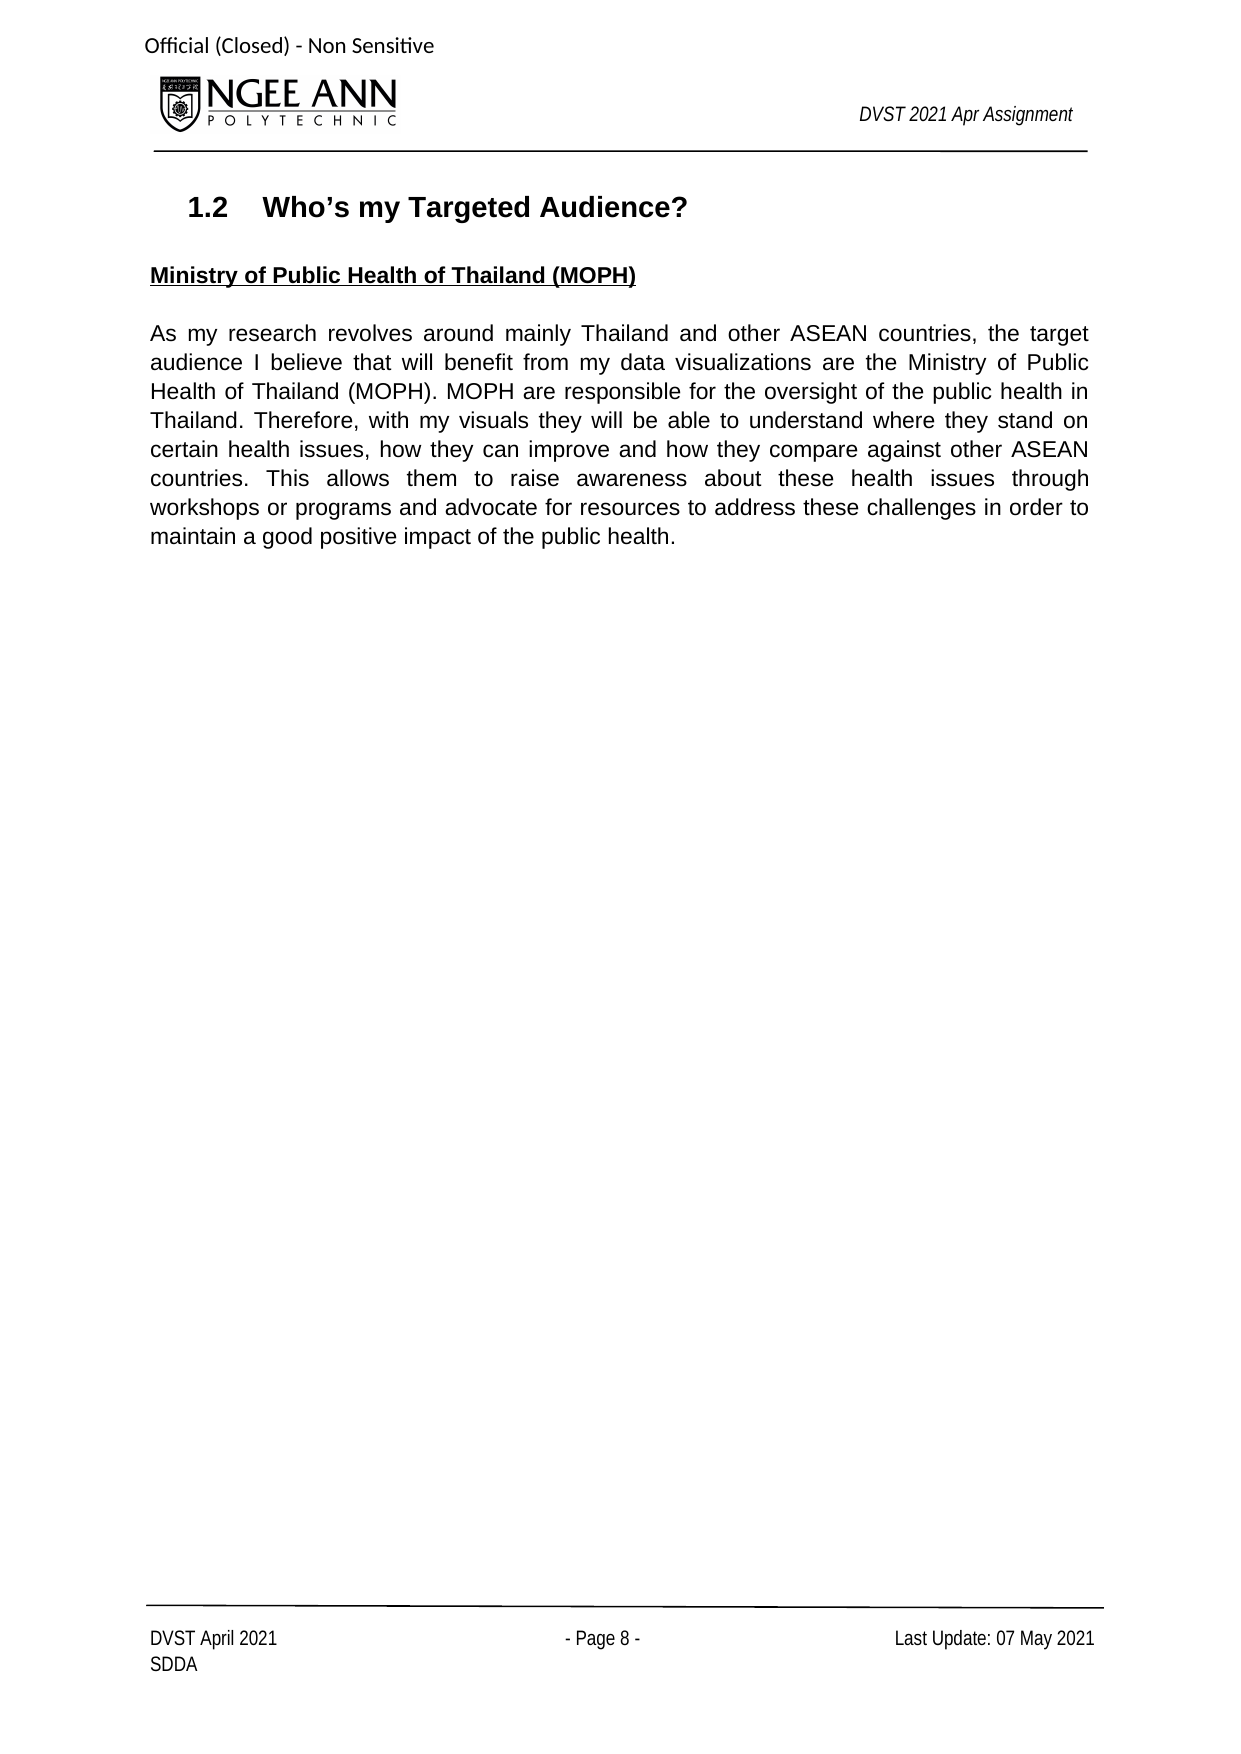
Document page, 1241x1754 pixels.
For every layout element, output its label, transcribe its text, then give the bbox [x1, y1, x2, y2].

picture [150, 75, 402, 134]
text Ministry of Public Health of Thailand (MOPH) [150, 262, 1090, 288]
text As my research revolves around mainly Thailand and other ASEAN countries, the target audience I believe that will benefit from my data visualizations are the Ministry of Public Health of Thailand (MOPH). MOPH are responsible for the oversight of the public health in Thailand. Therefore, with my visuals they will be able to understand where they stand on certain health issues, how they can improve and how they compare against other ASEAN countries. This allows them to raise awareness about these health issues through workshops or programs and advocate for resources to address these challenges in order to maintain a good positive impact of the public health. [150, 320, 1090, 549]
subtitle Who’s my Targeted Audience? [187, 190, 1090, 223]
